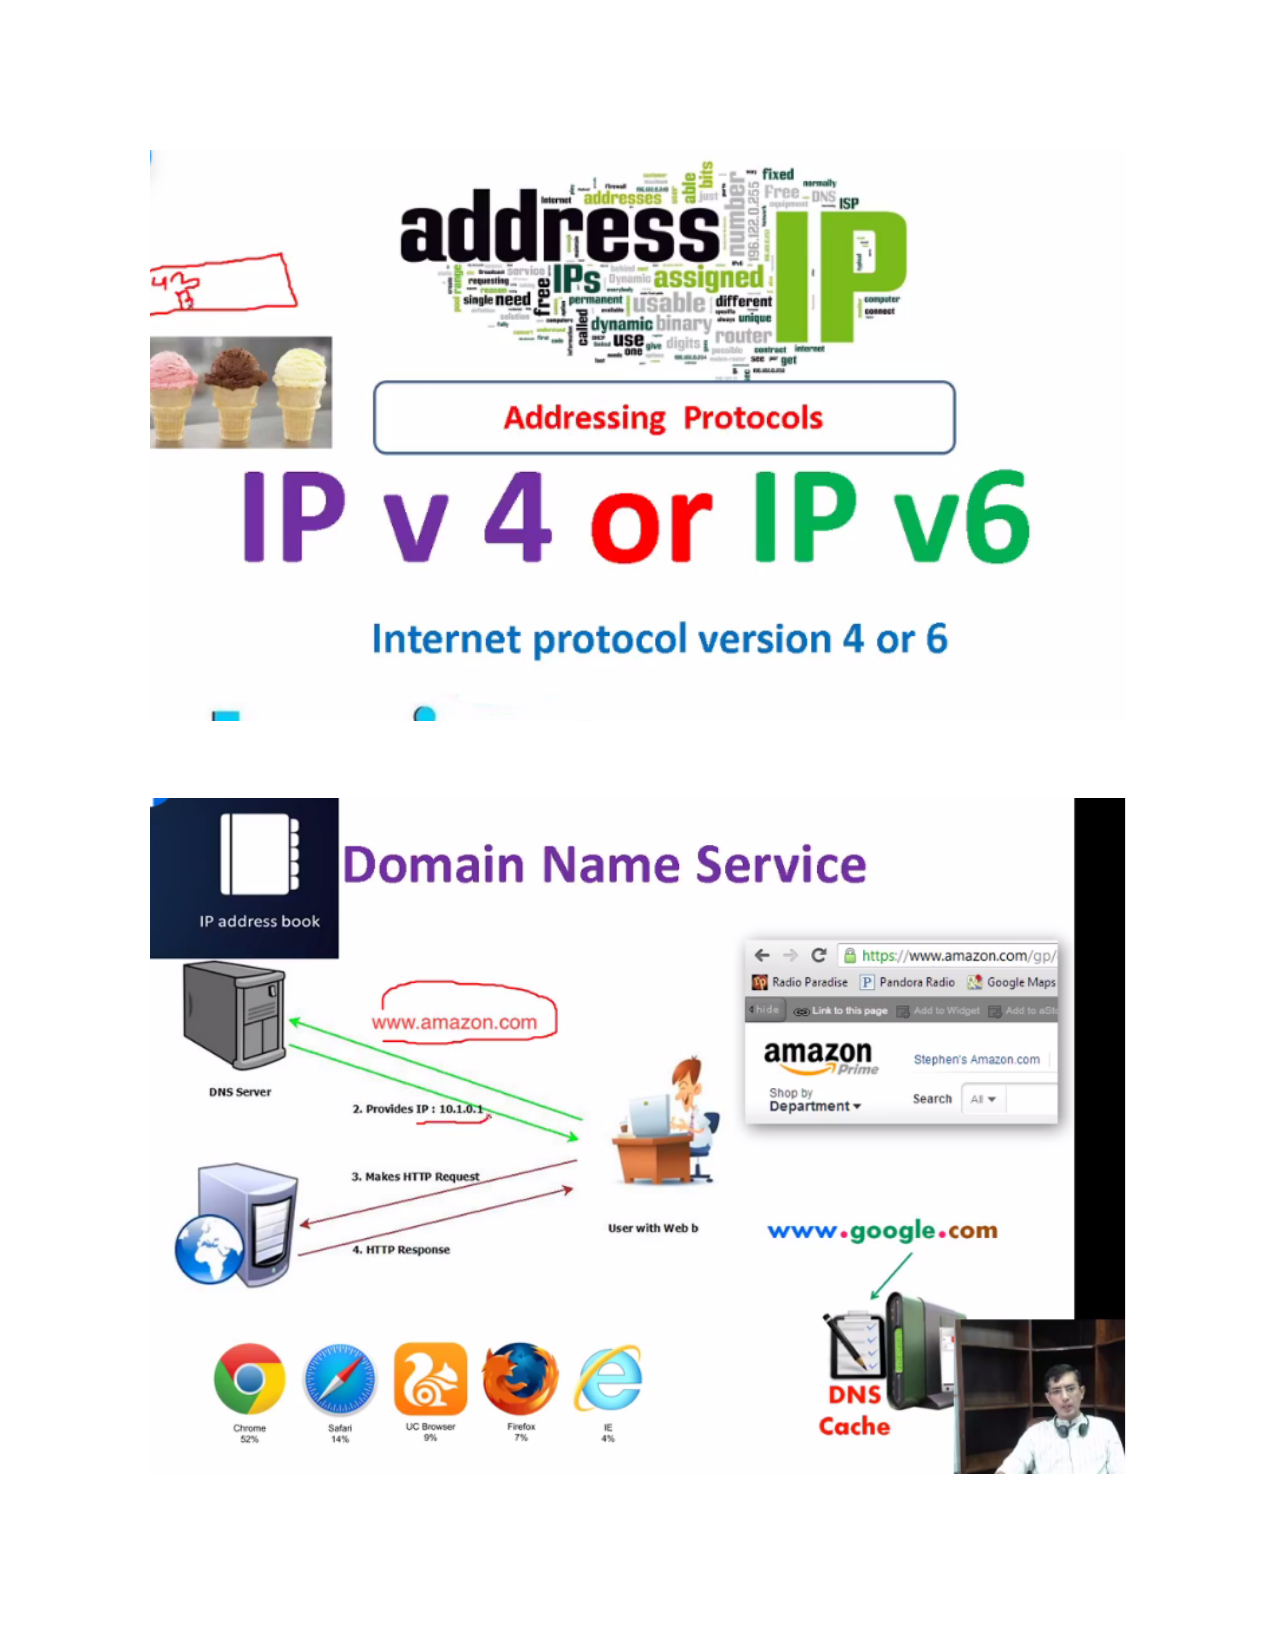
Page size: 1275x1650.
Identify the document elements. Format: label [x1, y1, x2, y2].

picture [150, 150, 1125, 721]
picture [150, 798, 1125, 1474]
